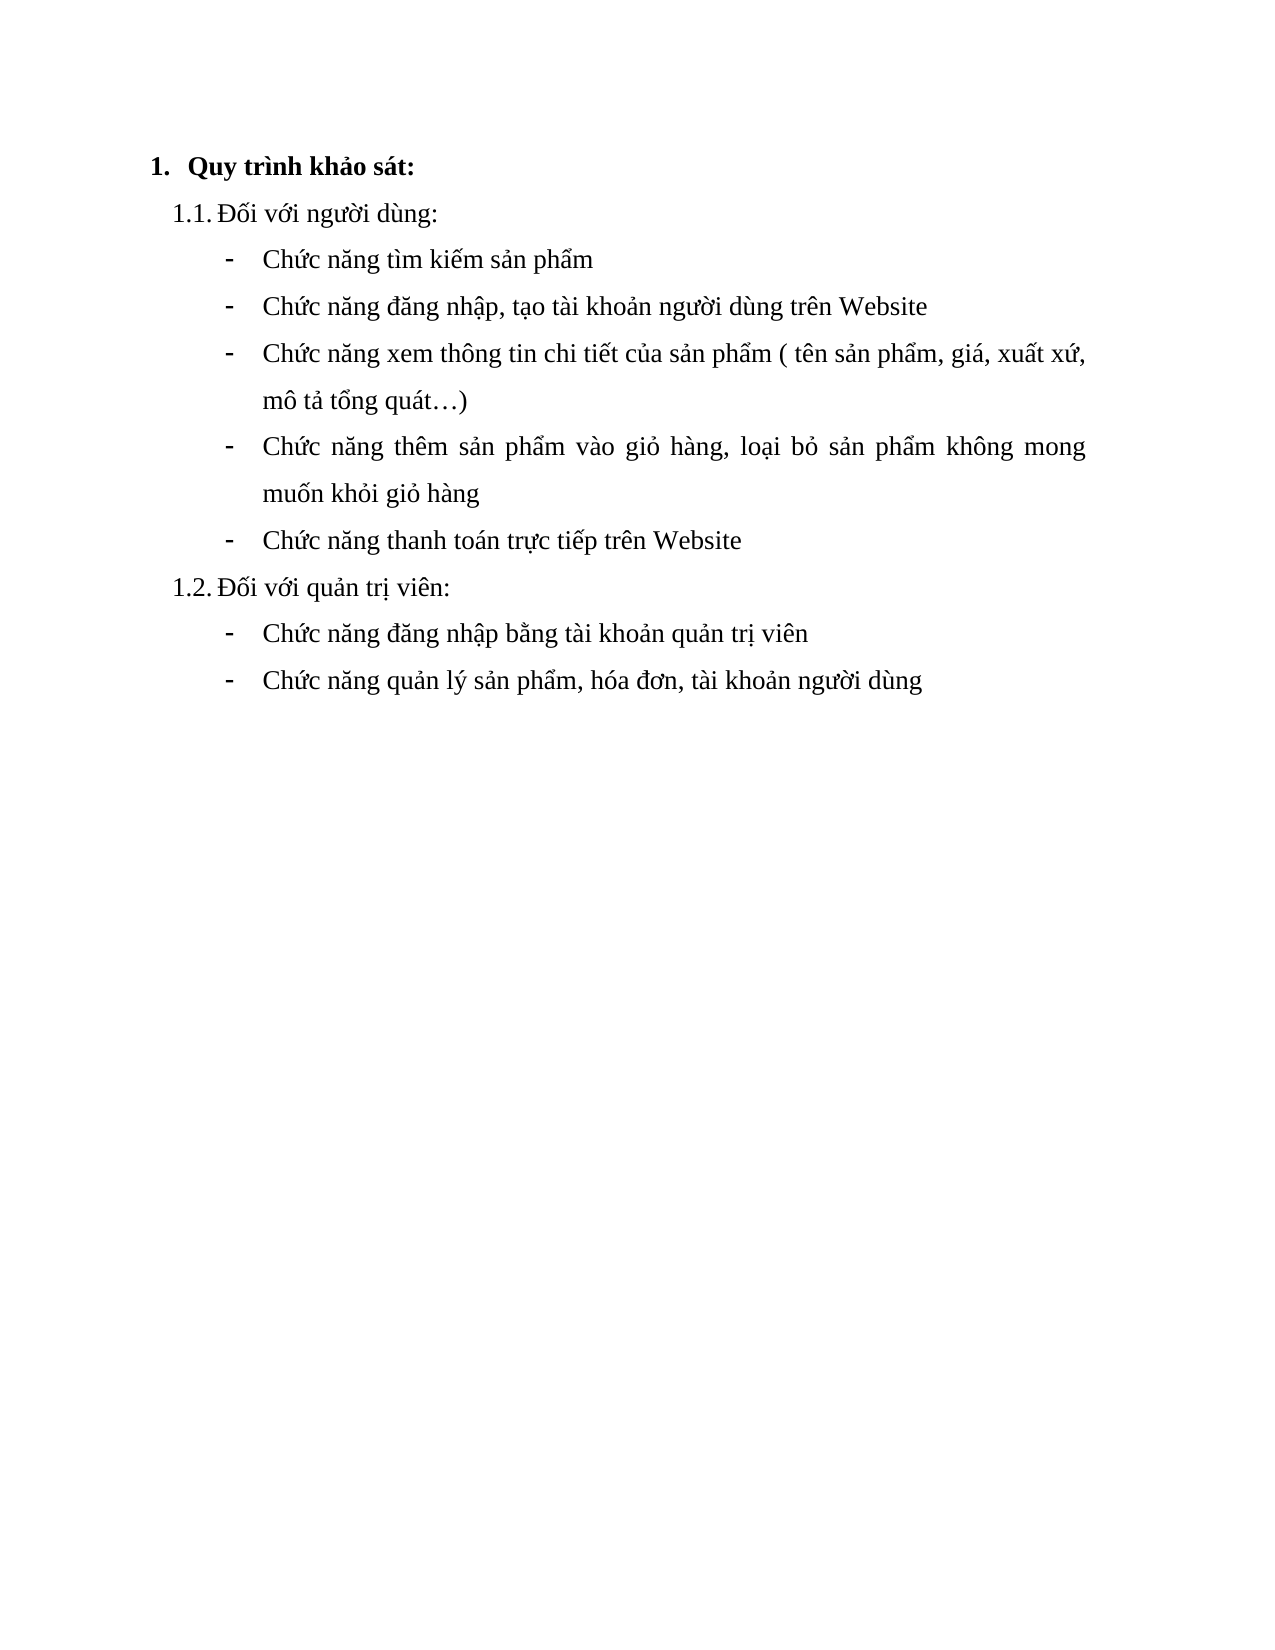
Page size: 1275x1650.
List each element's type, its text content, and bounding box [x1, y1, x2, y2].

list Chức năng thanh toán trực tiếp trên Website [225, 524, 1088, 555]
list Chức năng đăng nhập, tạo tài khoản người dùng trên Website [225, 290, 1088, 321]
list Chức năng thêm sản phẩm vào giỏ hàng, loại bỏ sản phẩm không mong muốn khỏi giỏ hàng [225, 431, 1088, 508]
list Quy trình khảo sát: [150, 150, 1088, 181]
list Đối với quản trị viên: [172, 571, 1088, 602]
list Chức năng quản lý sản phẩm, hóa đơn, tài khoản người dùng [225, 664, 1088, 696]
list Chức năng đăng nhập bằng tài khoản quản trị viên [225, 617, 1088, 649]
list Chức năng xem thông tin chi tiết của sản phẩm ( tên sản phẩm, giá, xuất xứ, mô tả tổng quát…) [225, 337, 1088, 415]
list Chức năng tìm kiếm sản phẩm [225, 243, 1088, 274]
list Đối với người dùng: [172, 197, 1088, 228]
